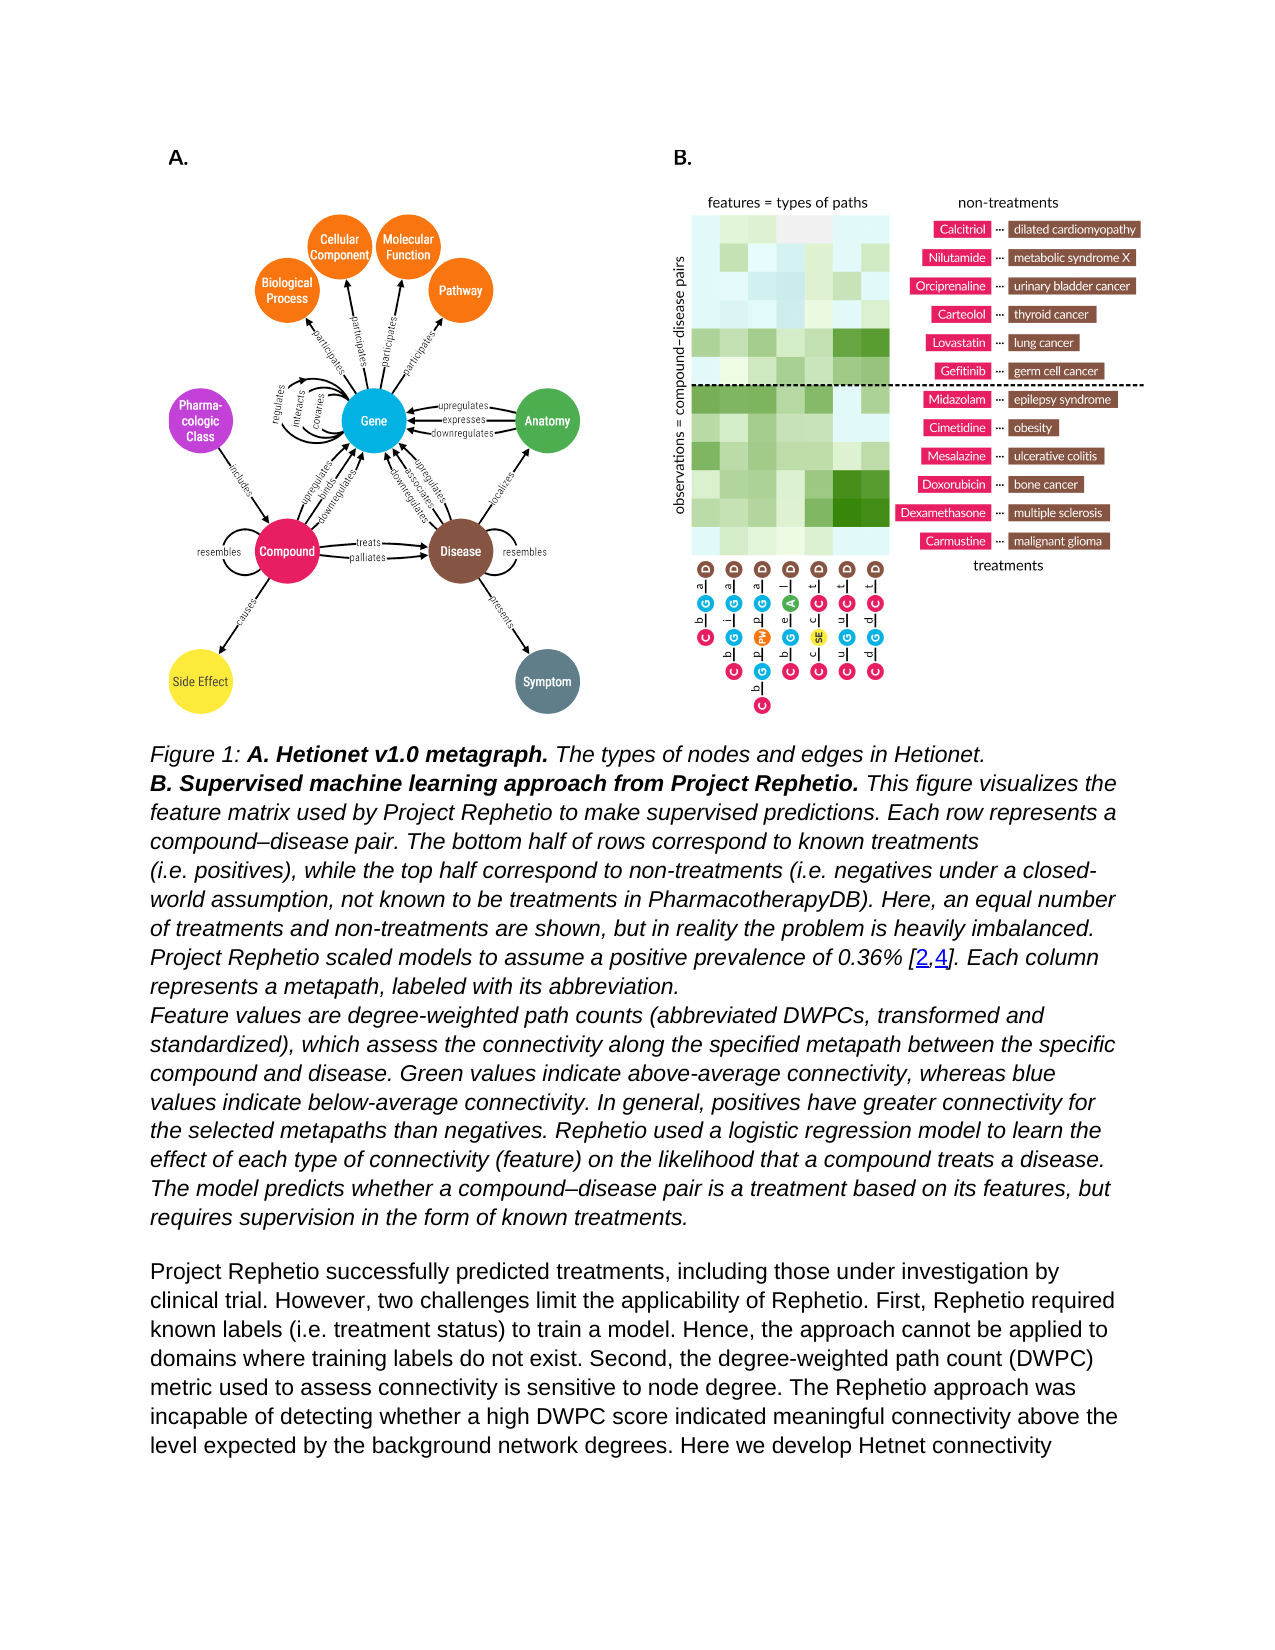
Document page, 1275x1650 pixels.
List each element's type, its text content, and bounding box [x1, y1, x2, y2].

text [150, 1258, 1125, 1458]
picture [168, 150, 1144, 714]
text Figure 1: A. Hetionet v1.0 metagraph. The types of nodes and edges in Hetionet. B. Supervised machine learning approach from Project Rephetio. This figure visualizes the feature matrix used by Project Rephetio to make supervised predictions. Each row represents a compound–disease pair. The bottom half of rows correspond to known treatments (i.e. positives), while the top half correspond to non-treatments (i.e. negatives under a closed-world assumption, not known to be treatments in PharmacotherapyDB). Here, an equal number of treatments and non-treatments are shown, but in reality the problem is heavily imbalanced. Project Rephetio scaled models to assume a positive prevalence of 0.36% [2,4]. Each column represents a metapath, labeled with its abbreviation. Feature values are degree-weighted path counts (abbreviated DWPCs, transformed and standardized), which assess the connectivity along the specified metapath between the specific compound and disease. Green values indicate above-average connectivity, whereas blue values indicate below-average connectivity. In general, positives have greater connectivity for the selected metapaths than negatives. Rephetio used a logistic regression model to learn the effect of each type of connectivity (feature) on the likelihood that a compound treats a disease. The model predicts whether a compound–disease pair is a treatment based on its features, but requires supervision in the form of known treatments. [150, 741, 1125, 1231]
